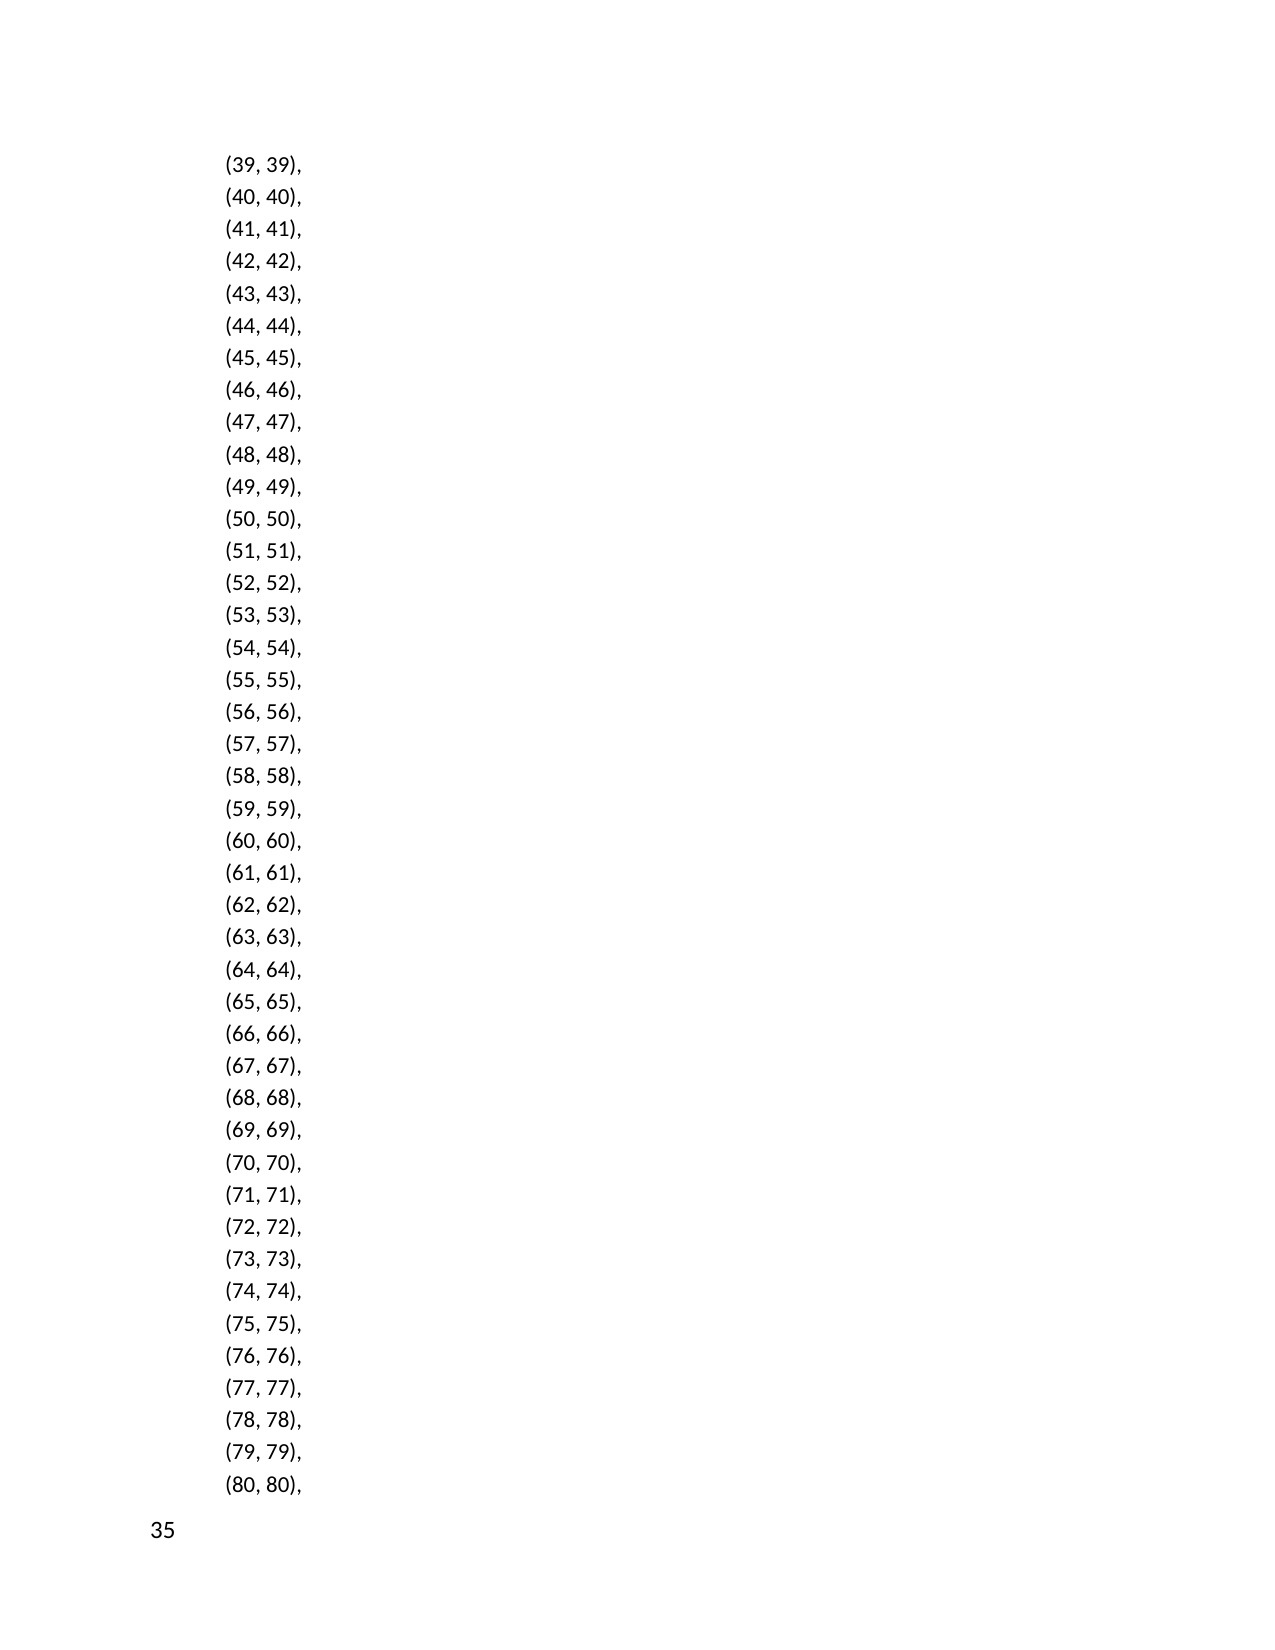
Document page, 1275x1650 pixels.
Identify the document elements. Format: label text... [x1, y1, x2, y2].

text (79, 79), [150, 1437, 1125, 1466]
text (75, 75), [150, 1309, 1125, 1337]
text (45, 45), [150, 343, 1125, 371]
text (76, 76), [150, 1341, 1125, 1369]
text (69, 69), [150, 1116, 1125, 1144]
text (67, 67), [150, 1051, 1125, 1079]
text (52, 52), [150, 568, 1125, 596]
text (46, 46), [150, 375, 1125, 403]
text (68, 68), [150, 1083, 1125, 1111]
text (74, 74), [150, 1277, 1125, 1304]
text (66, 66), [150, 1019, 1125, 1047]
text (47, 47), [150, 407, 1125, 436]
text (55, 55), [150, 665, 1125, 693]
text (58, 58), [150, 762, 1125, 789]
text (56, 56), [150, 697, 1125, 725]
text (51, 51), [150, 536, 1125, 564]
text (65, 65), [150, 987, 1125, 1015]
text (77, 77), [150, 1373, 1125, 1401]
text (44, 44), [150, 311, 1125, 339]
text (48, 48), [150, 440, 1125, 468]
text (70, 70), [150, 1148, 1125, 1176]
text (64, 64), [150, 955, 1125, 983]
text (39, 39), [150, 150, 1125, 178]
text (73, 73), [150, 1244, 1125, 1272]
text (80, 80), [150, 1470, 1125, 1498]
text (53, 53), [150, 601, 1125, 629]
text (42, 42), [150, 247, 1125, 274]
text (49, 49), [150, 472, 1125, 500]
text (50, 50), [150, 504, 1125, 532]
text (41, 41), [150, 214, 1125, 242]
text (62, 62), [150, 890, 1125, 918]
text (78, 78), [150, 1405, 1125, 1433]
text (59, 59), [150, 794, 1125, 822]
text (43, 43), [150, 279, 1125, 307]
text (71, 71), [150, 1180, 1125, 1208]
text (61, 61), [150, 858, 1125, 886]
text (72, 72), [150, 1212, 1125, 1240]
text (40, 40), [150, 182, 1125, 210]
text (60, 60), [150, 826, 1125, 854]
text (54, 54), [150, 633, 1125, 661]
text (57, 57), [150, 729, 1125, 757]
text (63, 63), [150, 922, 1125, 951]
